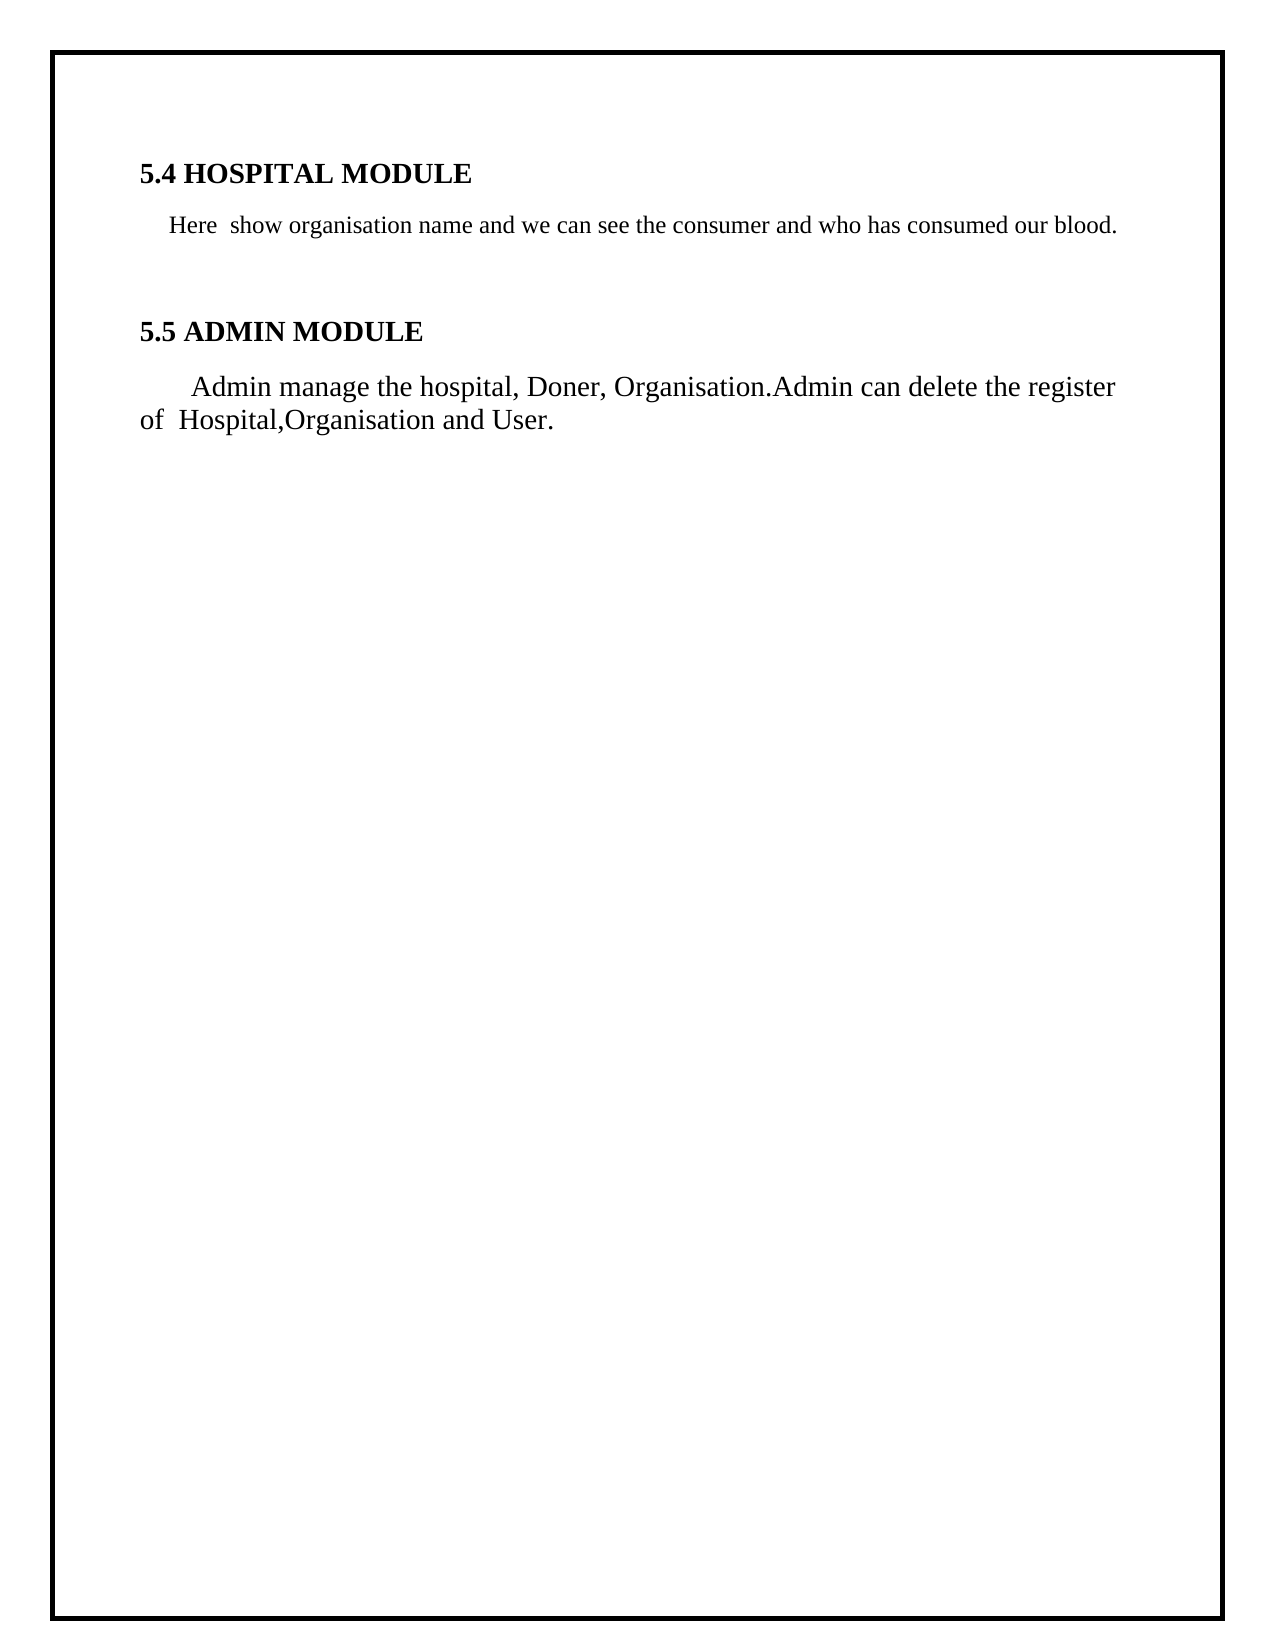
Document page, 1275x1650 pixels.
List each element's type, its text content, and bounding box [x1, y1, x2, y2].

text Here show organisation name and we can see the consumer and who has consumed our blood. [139, 211, 1139, 239]
text 5.5 ADMIN MODULE [139, 314, 1139, 348]
text Admin manage the hospital, Doner, Organisation.Admin can delete the register of Hospital,Organisation and User. [139, 369, 1139, 436]
text 5.4 HOSPITAL MODULE [139, 156, 1139, 190]
